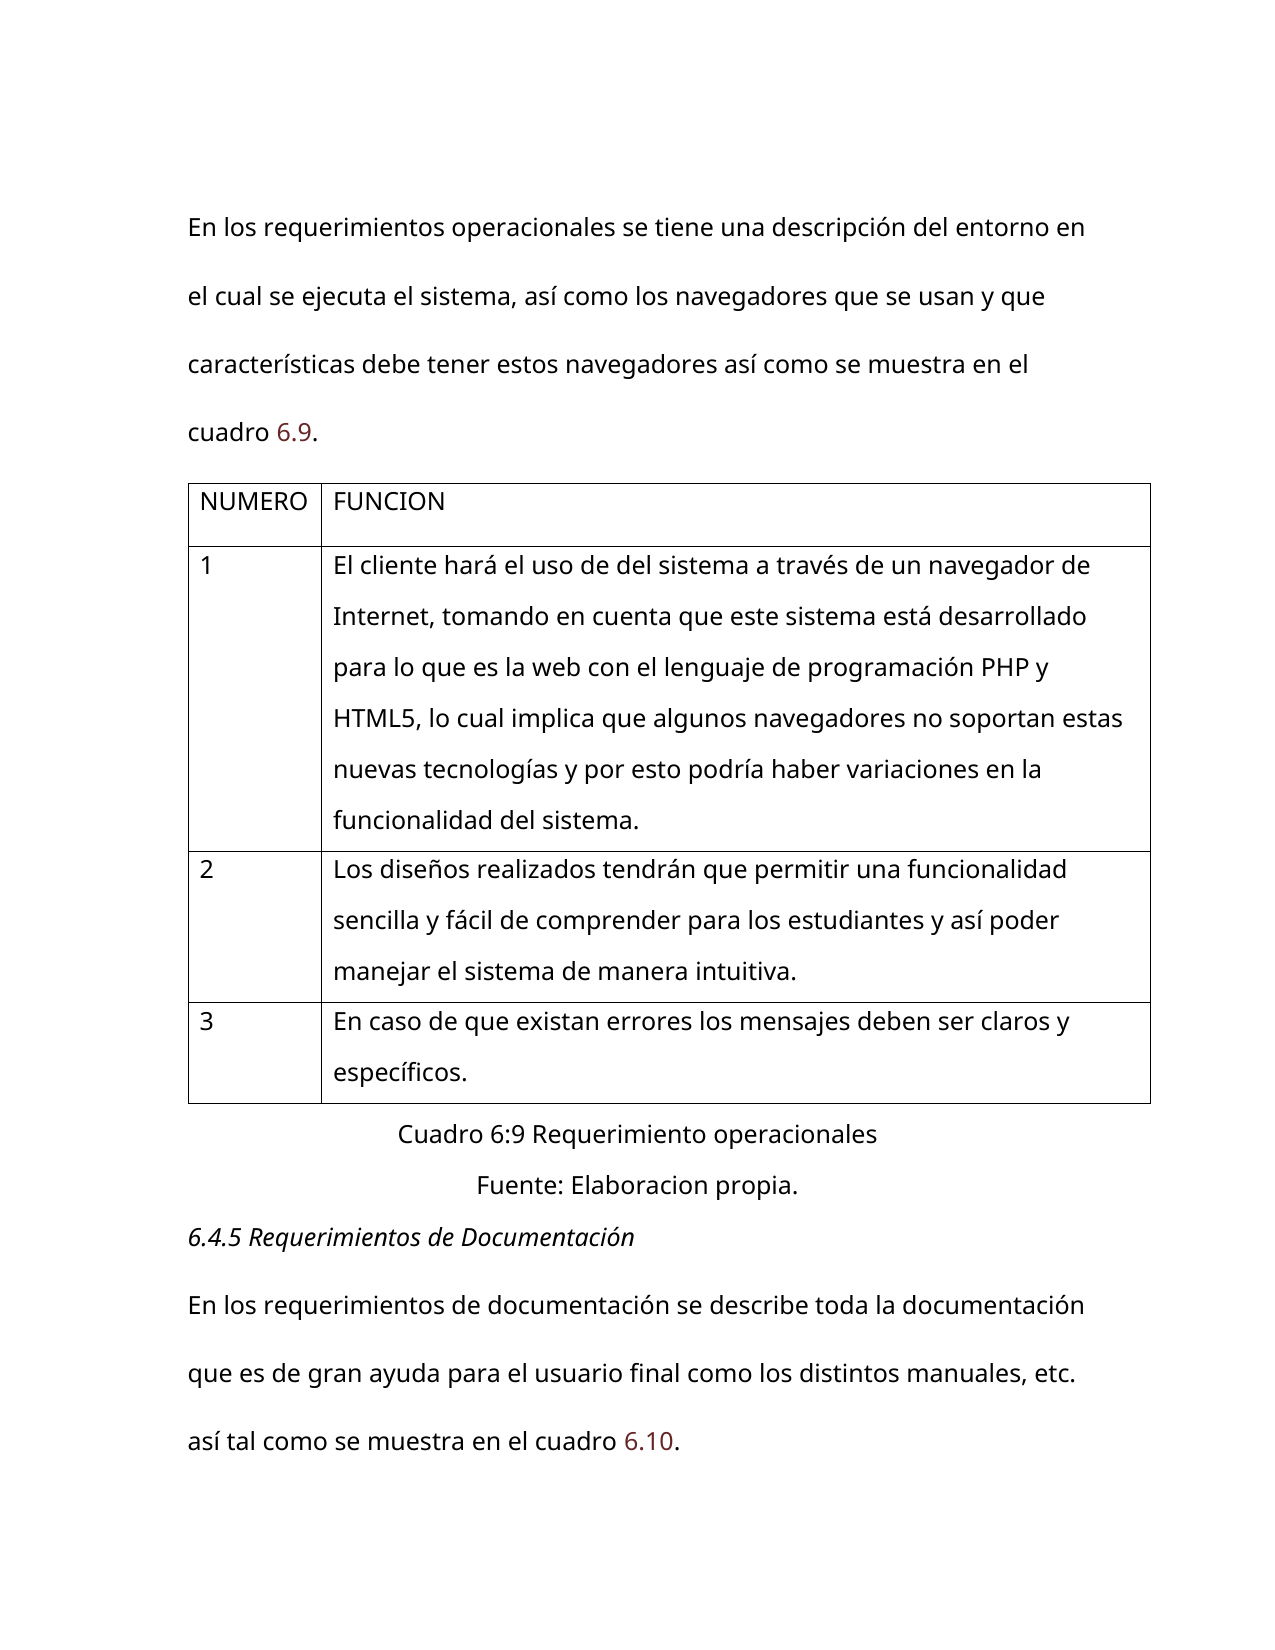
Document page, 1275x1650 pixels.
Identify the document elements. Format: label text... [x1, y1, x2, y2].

subtitle 6.4.5 Requerimientos de Documentación [187, 1219, 1087, 1254]
table_cell Los diseños realizados tendrán que permitir una funcionalidad sencilla y fácil de comprender para los estudiantes y así poder manejar el sistema de manera intuitiva. [322, 852, 1150, 1002]
text Cuadro 6:9 Requerimiento operacionales [187, 1116, 1087, 1150]
table_cell 1 [189, 547, 321, 851]
table_header FUNCION [322, 484, 1150, 546]
table_cell 3 [189, 1003, 321, 1103]
table_cell En caso de que existan errores los mensajes deben ser claros y específicos. [322, 1003, 1150, 1103]
table_header NUMERO [189, 484, 321, 546]
table_cell El cliente hará el uso de del sistema a través de un navegador de Internet, tomando en cuenta que este sistema está desarrollado para lo que es la web con el lenguaje de programación PHP y HTML5, lo cual implica que algunos navegadores no soportan estas nuevas tecnologías y por esto podría haber variaciones en la funcionalidad del sistema. [322, 547, 1150, 851]
text En los requerimientos operacionales se tiene una descripción del entorno en el cual se ejecuta el sistema, así como los navegadores que se usan y que características debe tener estos navegadores así como se muestra en el cuadro 6.9. [187, 210, 1087, 448]
text Fuente: Elaboracion propia. [187, 1168, 1087, 1202]
table_cell 2 [189, 852, 321, 1002]
text En los requerimientos de documentación se describe toda la documentación que es de gran ayuda para el usuario final como los distintos manuales, etc. así tal como se muestra en el cuadro 6.10. [187, 1288, 1087, 1458]
